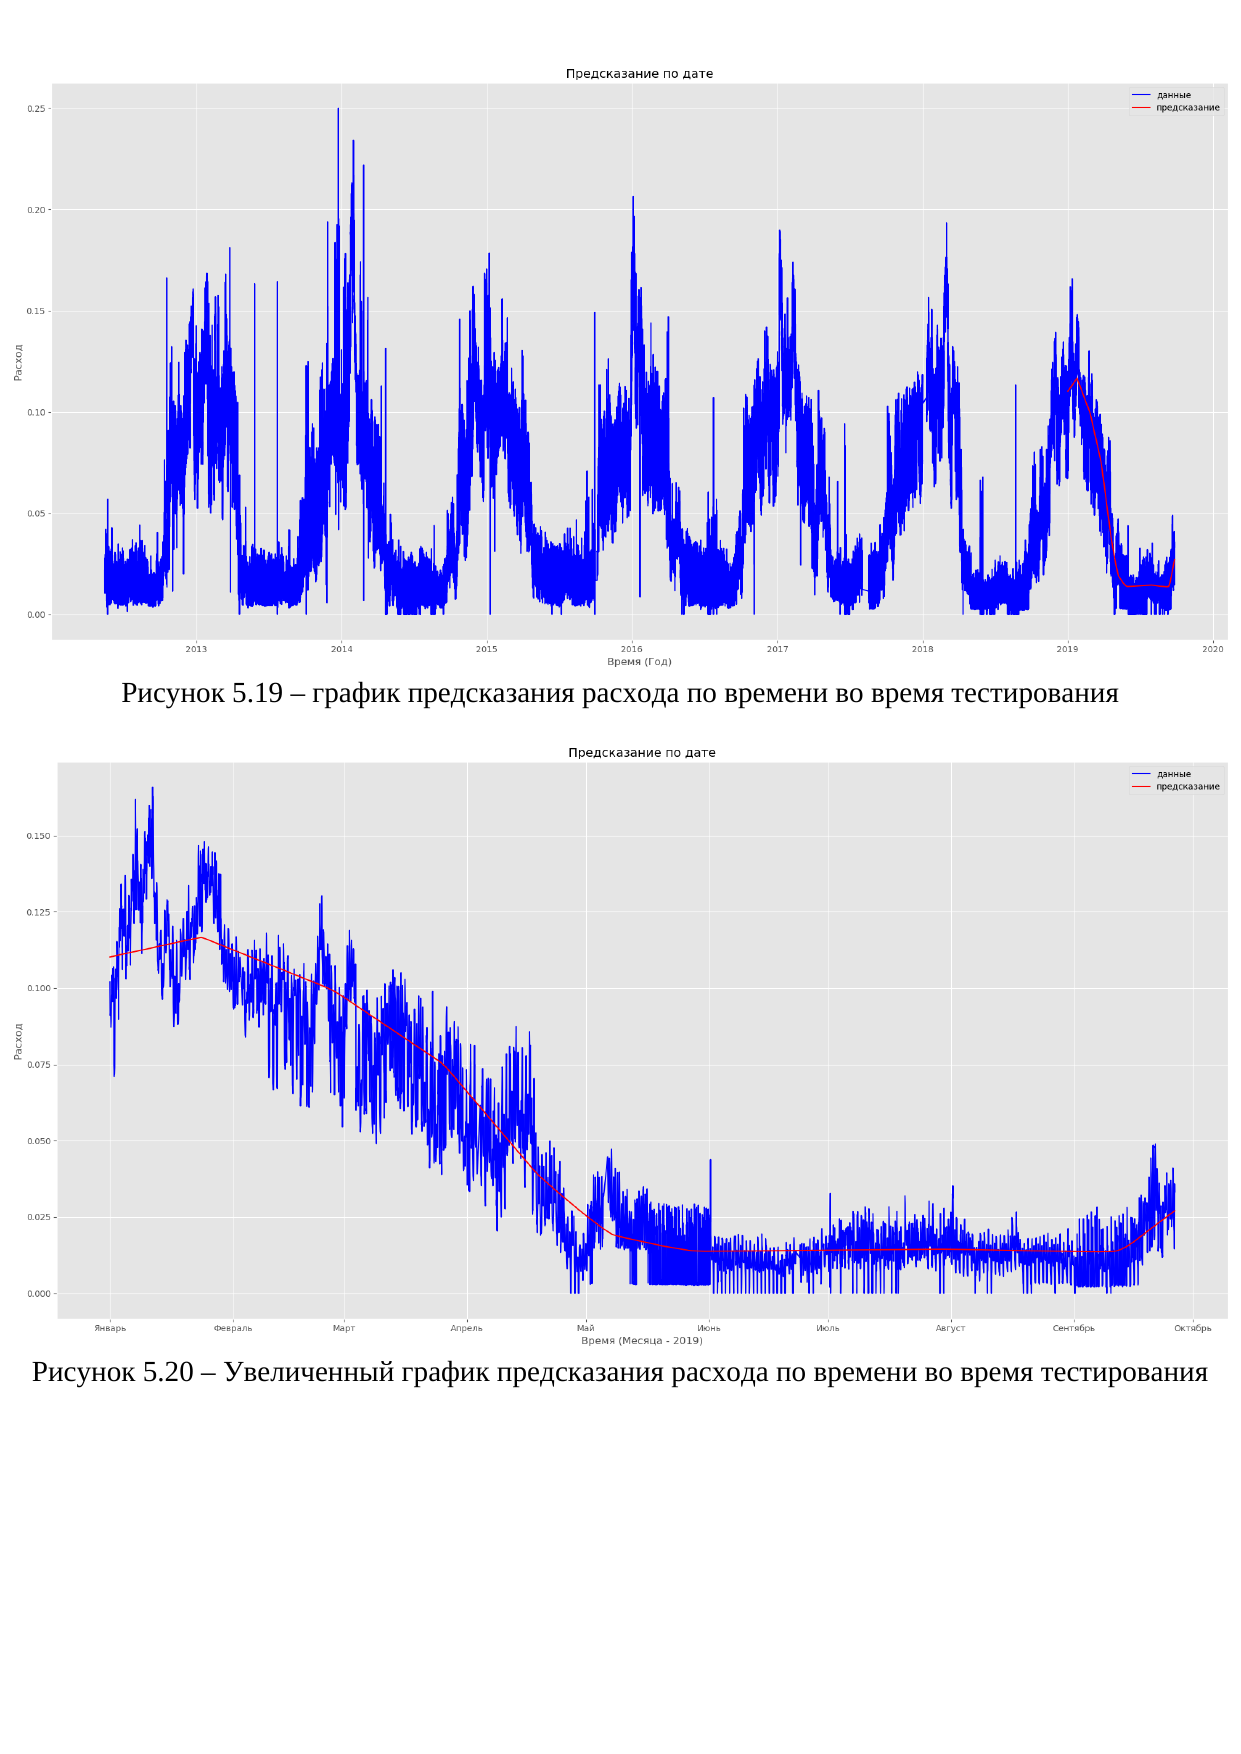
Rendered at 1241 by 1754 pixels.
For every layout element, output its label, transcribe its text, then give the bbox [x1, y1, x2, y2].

picture [4, 738, 1237, 1355]
text Рисунок 5.20 – Увеличенный график предсказания расхода по времени во время тестирования [0, 1354, 1240, 1388]
picture [4, 59, 1237, 676]
text Рисунок 5.19 – график предсказания расхода по времени во время тестирования [0, 675, 1240, 709]
